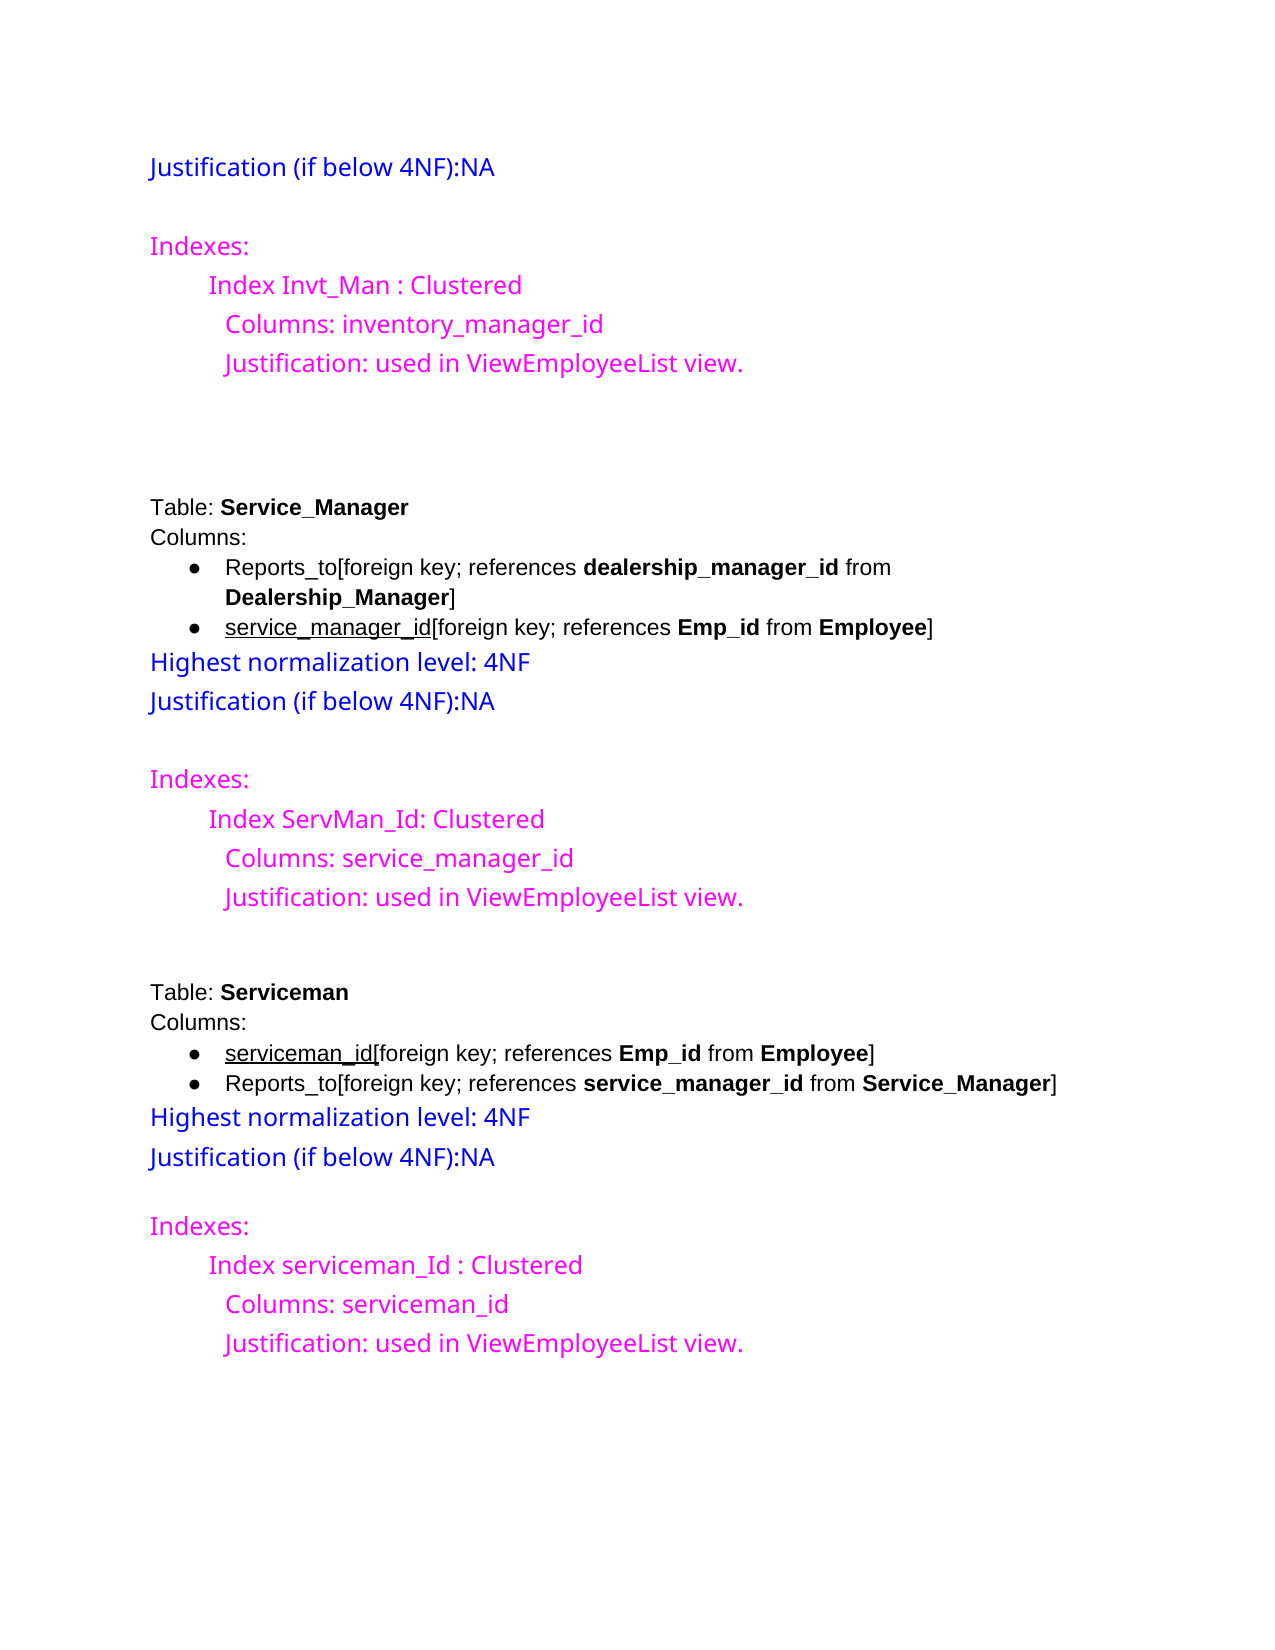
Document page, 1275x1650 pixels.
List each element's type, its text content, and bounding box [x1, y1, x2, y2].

text Table: Service_Manager [150, 493, 1125, 520]
text Columns: serviceman_id [225, 1287, 1125, 1321]
text Index ServMan_Id: Clustered [150, 801, 1125, 835]
text Justification: used in ViewEmployeeList view. [225, 346, 1125, 380]
list Reports_to[foreign key; references service_manager_id from Service_Manager] [187, 1070, 1125, 1096]
list Reports_to[foreign key; references dealership_manager_id from Dealership_Manager] [187, 554, 1125, 611]
text Justification: used in ViewEmployeeList view. [225, 879, 1125, 914]
text Indexes: [150, 762, 1125, 796]
text Indexes: [150, 1208, 1125, 1243]
text Justification (if below 4NF):NA [150, 1139, 1125, 1173]
text Index serviceman_Id : Clustered [150, 1248, 1125, 1282]
text Columns: service_manager_id [225, 840, 1125, 874]
list service_manager_id[foreign key; references Emp_id from Employee] [187, 614, 1125, 641]
text Columns: inventory_manager_id [225, 307, 1125, 341]
text Justification: used in ViewEmployeeList view. [225, 1326, 1125, 1360]
list serviceman_id[foreign key; references Emp_id from Employee] [187, 1039, 1125, 1066]
text Justification (if below 4NF):NA [150, 684, 1125, 718]
text Highest normalization level: 4NF [150, 1100, 1125, 1134]
text Highest normalization level: 4NF [150, 644, 1125, 679]
text Justification (if below 4NF):NA [150, 150, 1125, 184]
text Columns: [150, 1009, 1125, 1036]
text Index Invt_Man : Clustered [150, 267, 1125, 302]
text Columns: [150, 524, 1125, 550]
text Table: Serviceman [150, 979, 1125, 1006]
text Indexes: [150, 228, 1125, 262]
